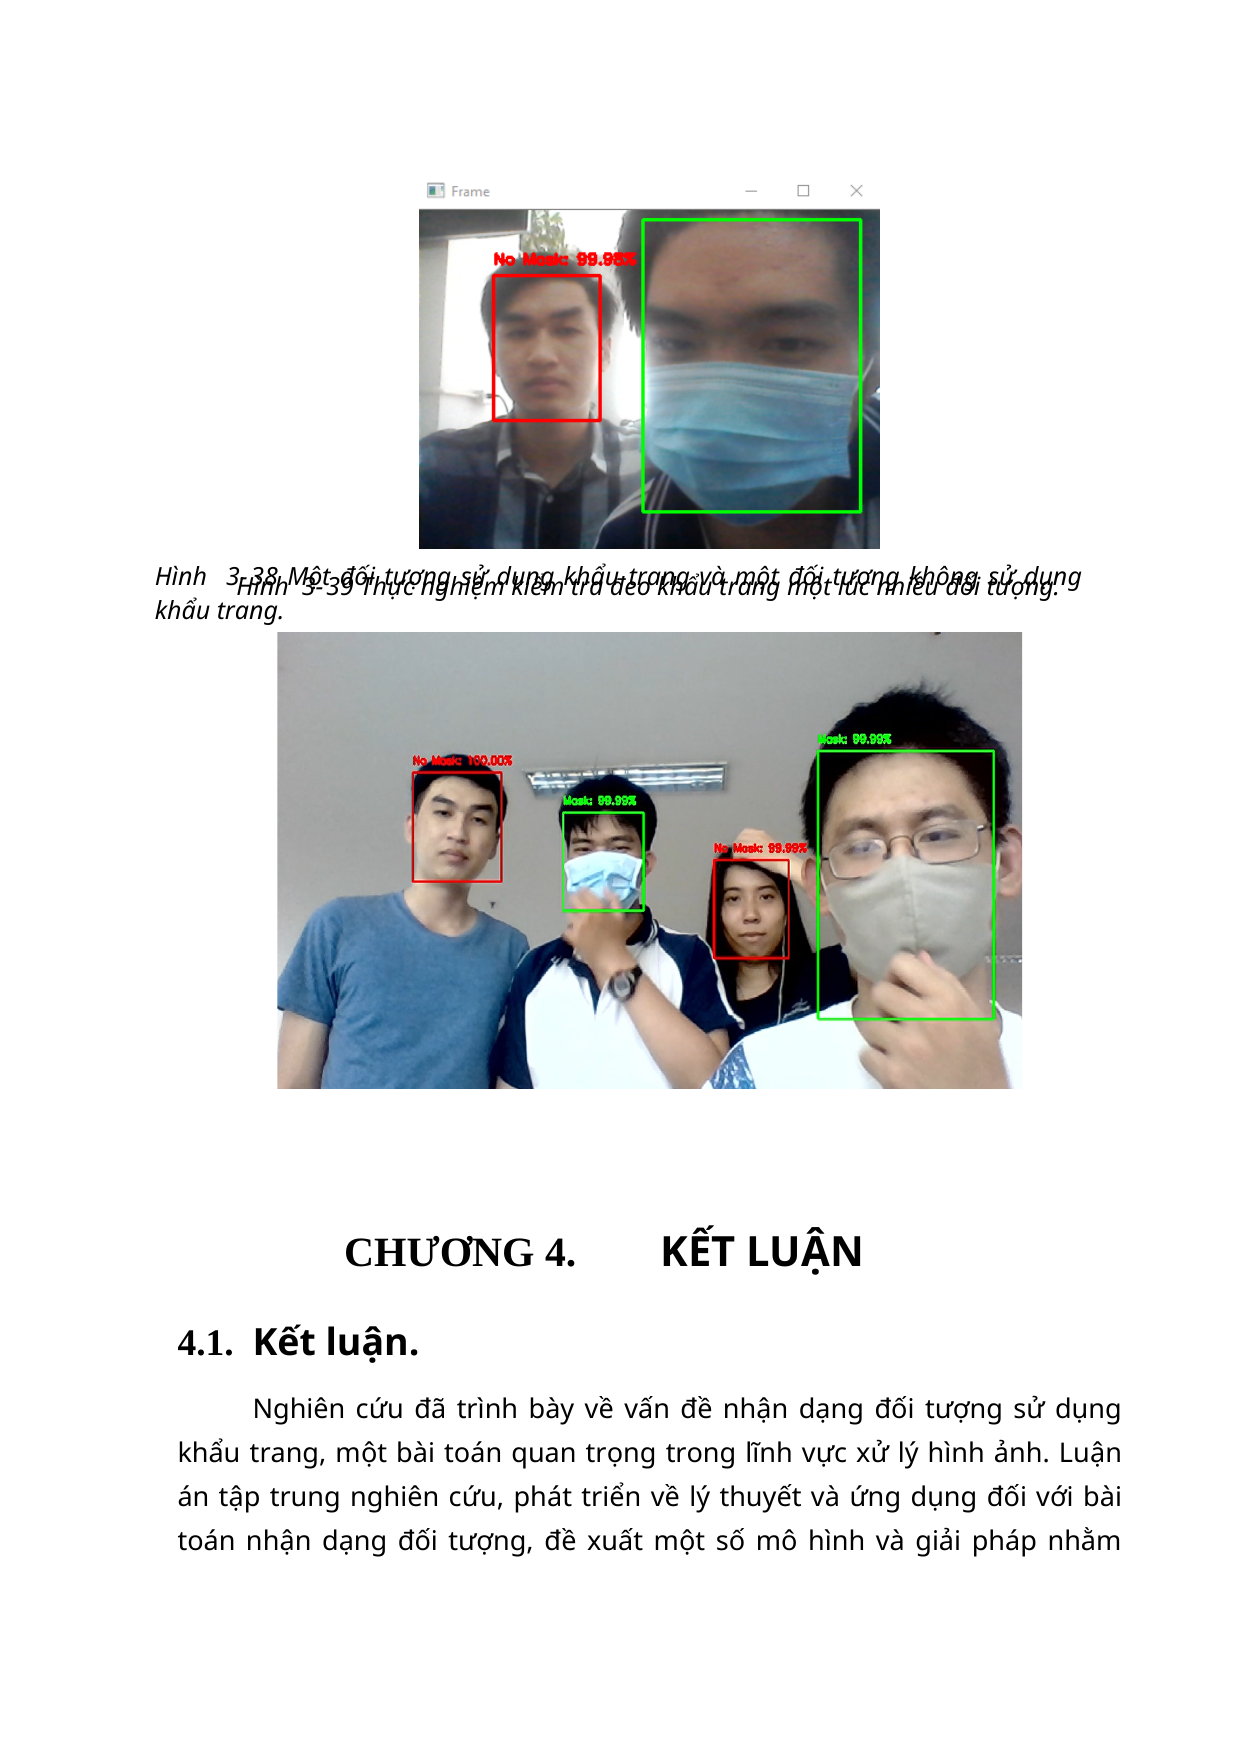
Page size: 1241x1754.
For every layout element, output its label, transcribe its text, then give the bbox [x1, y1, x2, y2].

picture [419, 177, 880, 549]
subtitle Kết luận. [177, 1315, 1122, 1366]
picture [277, 632, 1023, 1089]
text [177, 1389, 1122, 1558]
subtitle KẾT LUẬN [207, 1222, 1122, 1279]
